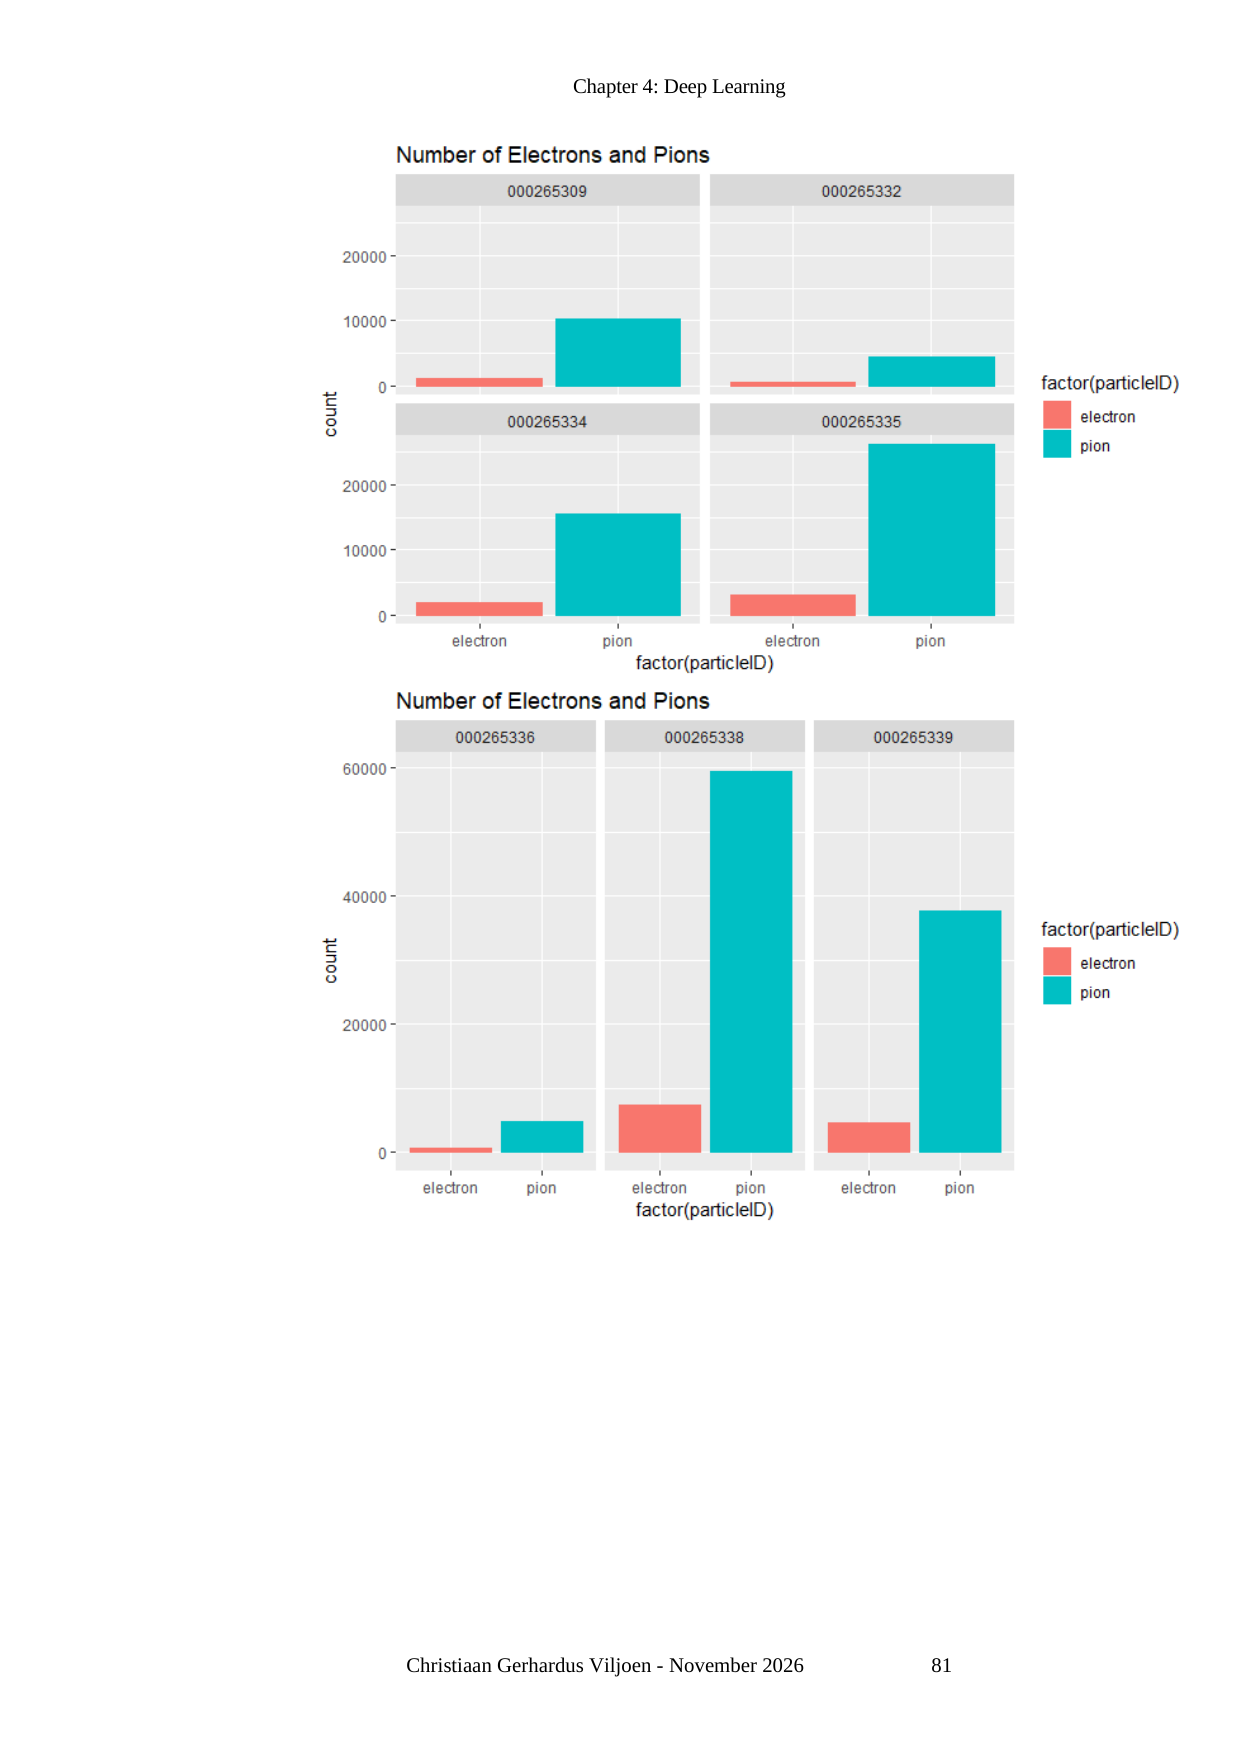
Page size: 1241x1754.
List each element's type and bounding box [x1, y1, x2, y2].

picture [311, 135, 1198, 1229]
